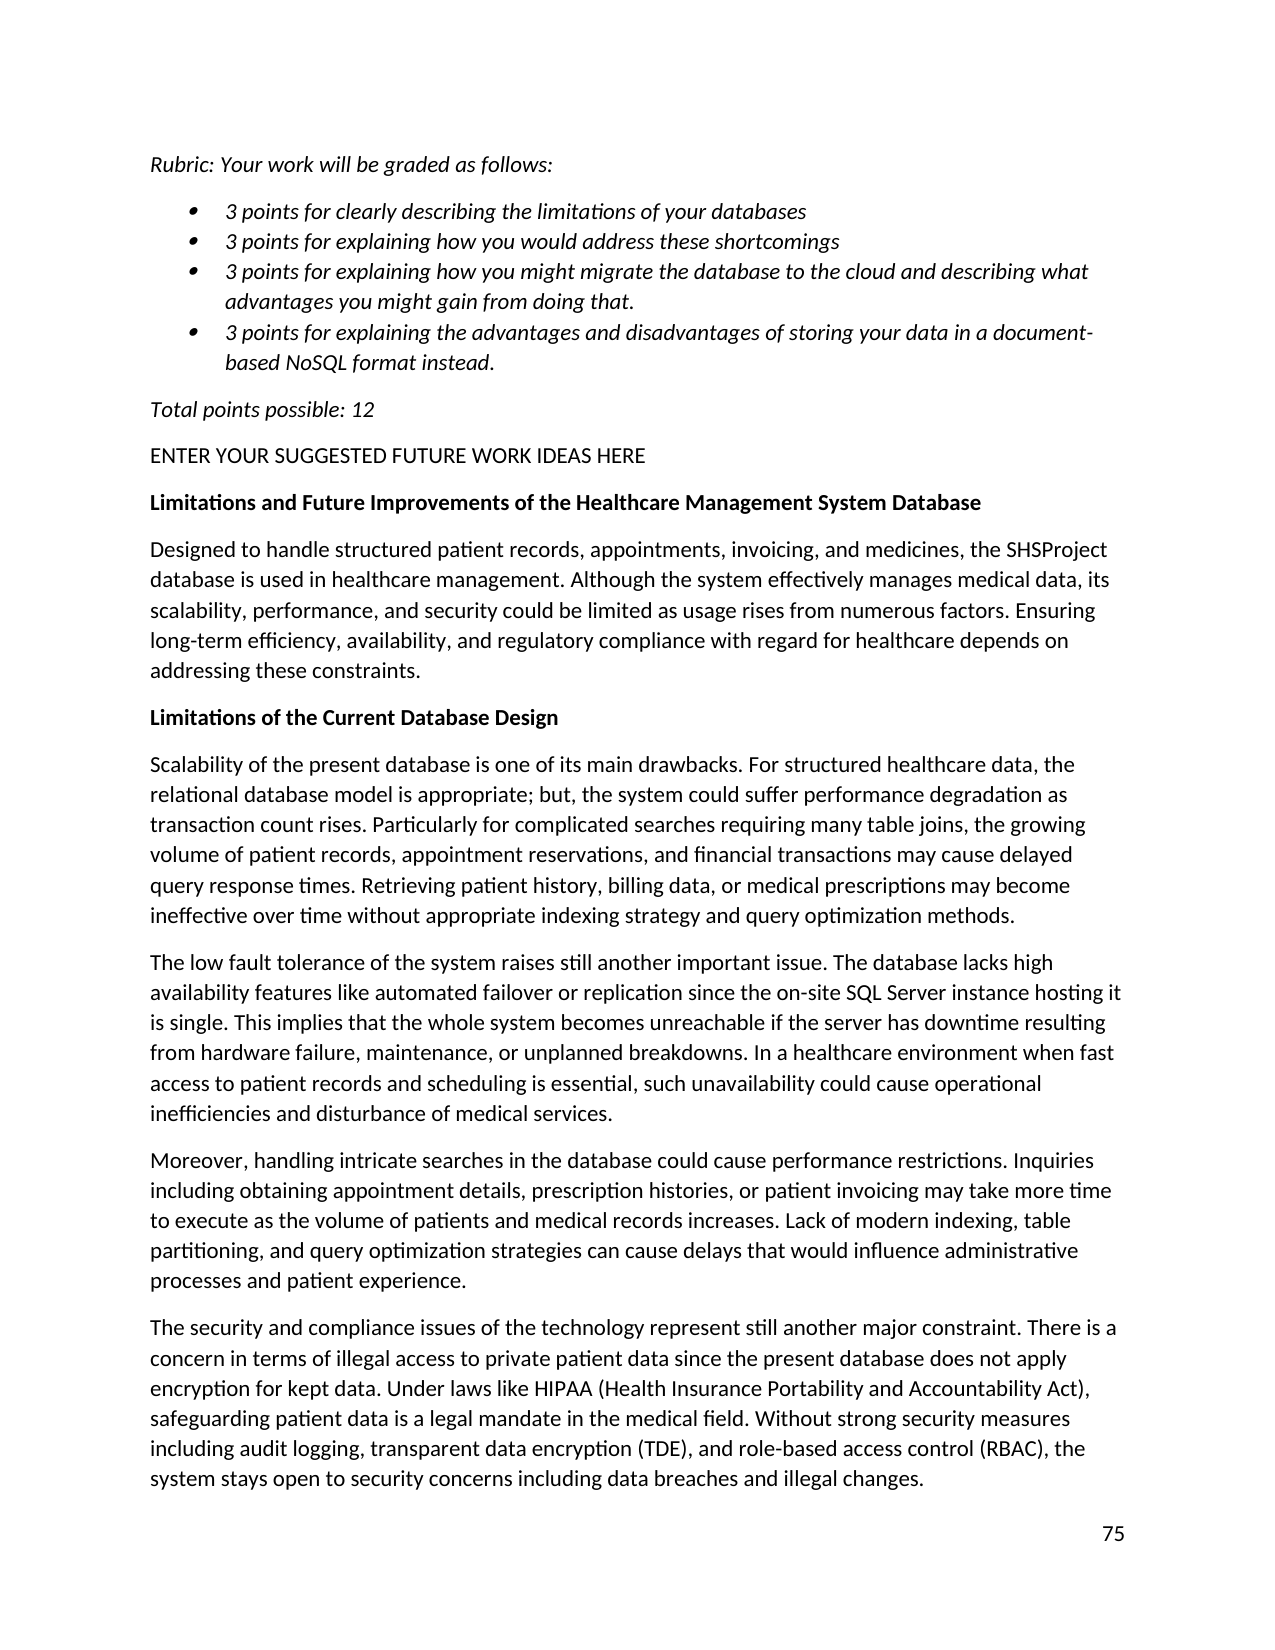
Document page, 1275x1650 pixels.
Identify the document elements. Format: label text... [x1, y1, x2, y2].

text Limitations of the Current Database Design [150, 703, 1125, 731]
text Scalability of the present database is one of its main drawbacks. For structured healthcare data, the relational database model is appropriate; but, the system could suffer performance degradation as transaction count rises. Particularly for complicated searches requiring many table joins, the growing volume of patient records, appointment reservations, and financial transactions may cause delayed query response times. Retrieving patient history, billing data, or medical prescriptions may become ineffective over time without appropriate indexing strategy and query optimization methods. [150, 750, 1125, 929]
list 3 points for clearly describing the limitations of your databases [187, 197, 1125, 225]
text The security and compliance issues of the technology represent still another major constraint. There is a concern in terms of illegal access to private patient data since the present database does not apply encryption for kept data. Under laws like HIPAA (Health Insurance Portability and Accountability Act), safeguarding patient data is a legal mandate in the medical field. Without strong security measures including audit logging, transparent data encryption (TDE), and role-based access control (RBAC), the system stays open to security concerns including data breaches and illegal changes. [150, 1313, 1125, 1493]
text Limitations and Future Improvements of the Healthcare Management System Database [150, 488, 1125, 517]
text Total points possible: 12 [150, 395, 1125, 423]
list 3 points for explaining how you might migrate the database to the cloud and describing what advantages you might gain from doing that. [187, 257, 1125, 316]
text The low fault tolerance of the system raises still another important issue. The database lacks high availability features like automated failover or replication since the on-site SQL Server instance hosting it is single. This implies that the whole system becomes unreachable if the server has downtime resulting from hardware failure, maintenance, or unplanned breakdowns. In a healthcare environment when fast access to patient records and scheduling is essential, such unavailability could cause operational inefficiencies and disturbance of medical services. [150, 948, 1125, 1127]
list 3 points for explaining the advantages and disadvantages of storing your data in a document-based NoSQL format instead. [187, 318, 1125, 376]
list 3 points for explaining how you would address these shortcomings [187, 227, 1125, 255]
text Designed to handle structured patient records, appointments, invoicing, and medicines, the SHSProject database is used in healthcare management. Although the system effectively manages medical data, its scalability, performance, and security could be limited as usage rises from numerous factors. Ensuring long-term efficiency, availability, and regulatory compliance with regard for healthcare depends on addressing these constraints. [150, 535, 1125, 684]
text Moreover, handling intricate searches in the database could cause performance restrictions. Inquiries including obtaining appointment details, prescription histories, or patient invoicing may take more time to execute as the volume of patients and medical records increases. Lack of modern indexing, table partitioning, and query optimization strategies can cause delays that would influence administrative processes and patient experience. [150, 1146, 1125, 1295]
text ENTER YOUR SUGGESTED FUTURE WORK IDEAS HERE [150, 442, 1125, 470]
text Rubric: Your work will be graded as follows: [150, 150, 1125, 178]
